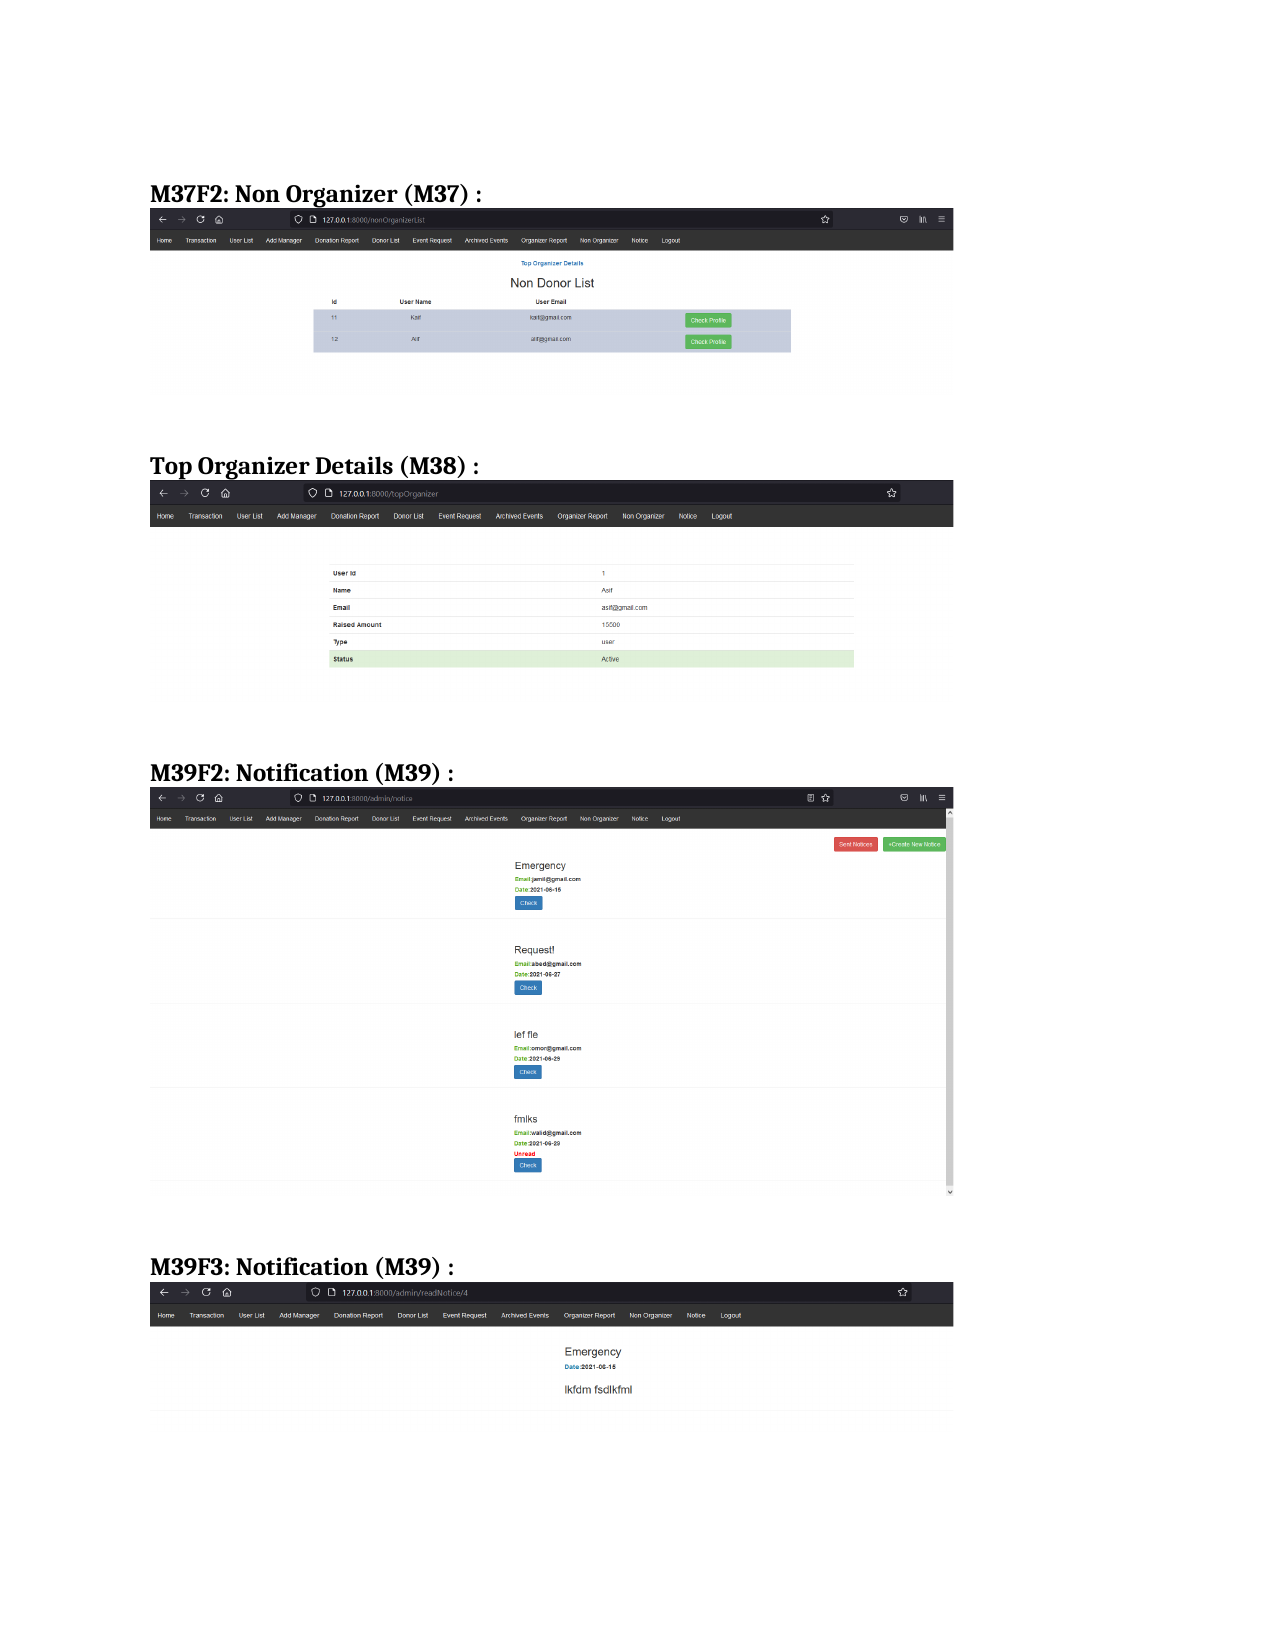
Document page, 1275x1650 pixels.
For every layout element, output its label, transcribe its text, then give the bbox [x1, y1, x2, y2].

picture [150, 208, 954, 395]
text Top Organizer Details (M38) : [150, 452, 953, 480]
picture [150, 787, 954, 1196]
text M39F3: Notification (M39) : [150, 1253, 953, 1282]
text M39F2: Notification (M39) : [150, 759, 953, 787]
picture [150, 480, 954, 702]
text M37F2: Non Organizer (M37) : [150, 180, 953, 208]
picture [150, 1282, 954, 1432]
